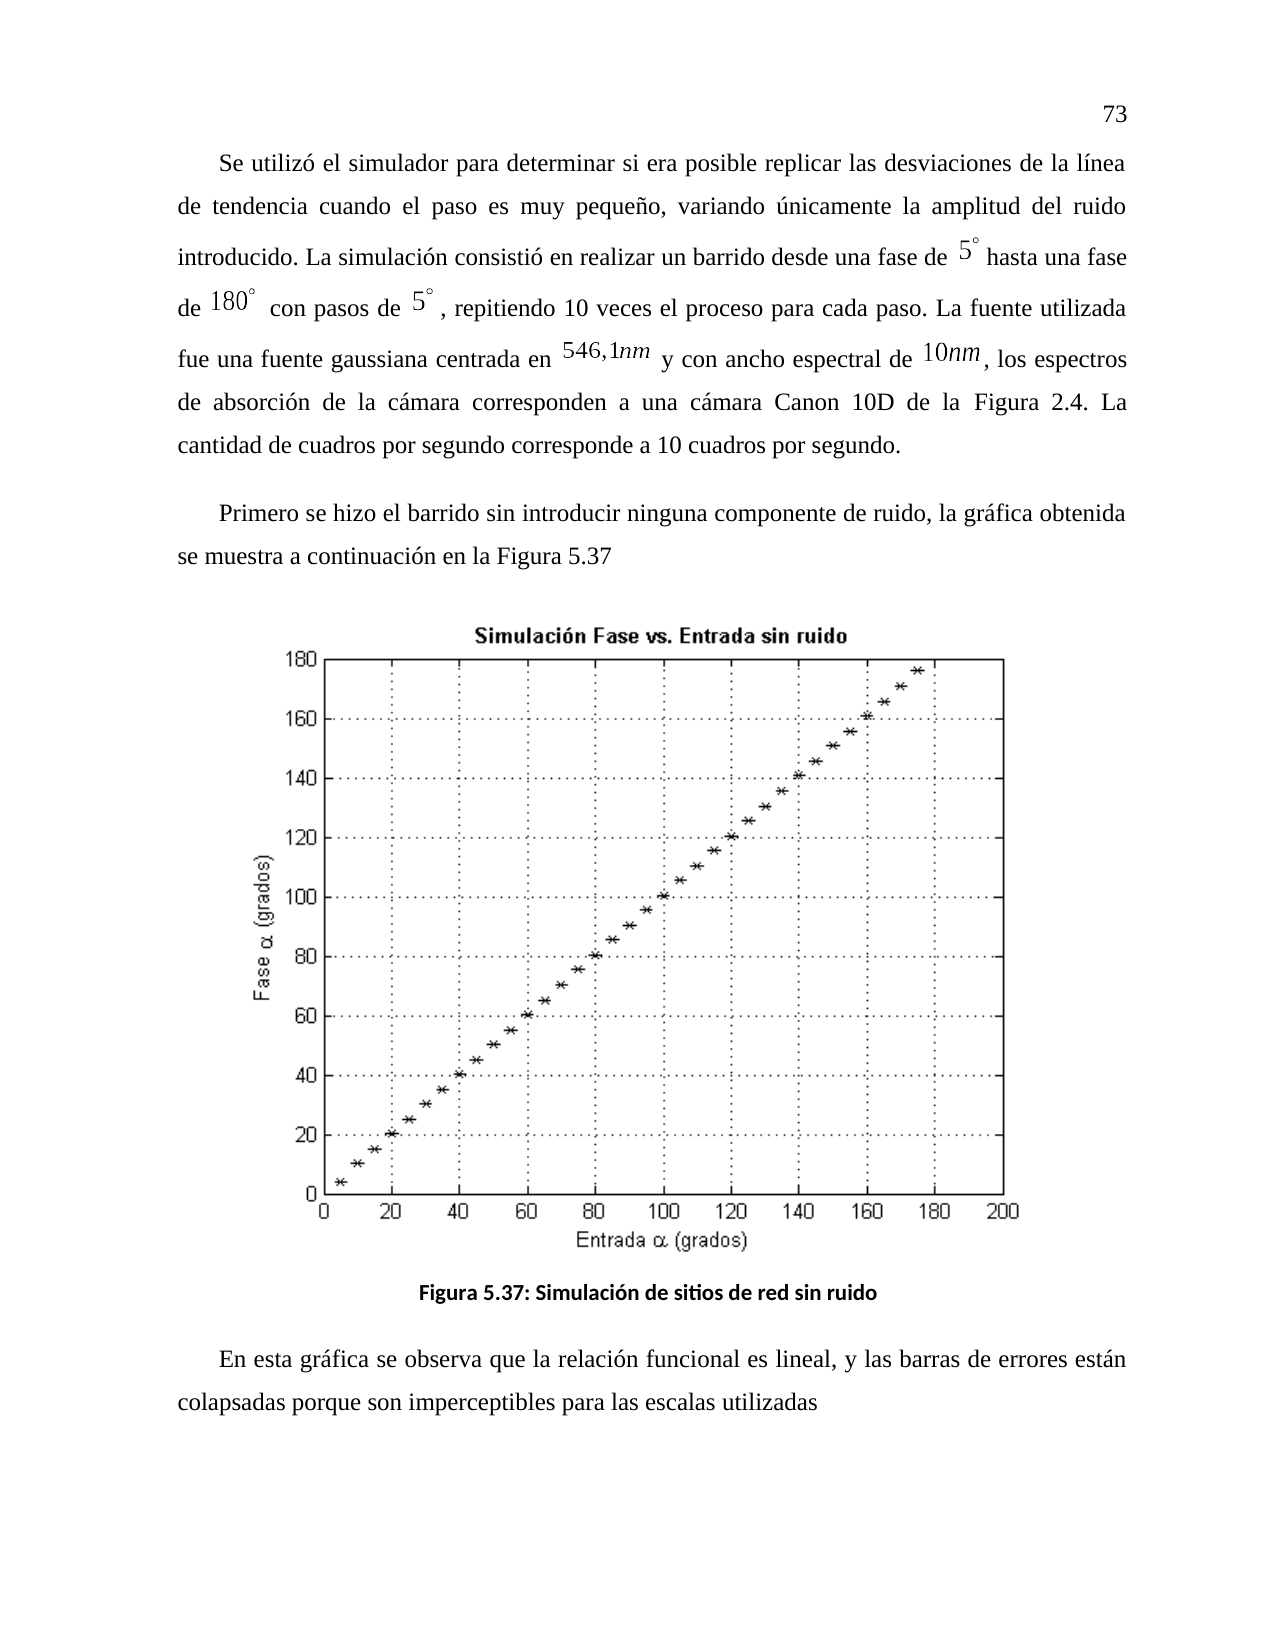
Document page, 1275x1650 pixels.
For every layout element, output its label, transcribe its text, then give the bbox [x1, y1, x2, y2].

text En esta gráfica se observa que la relación funcional es lineal, y las barras de errores están colapsadas porque son imperceptibles para las escalas utilizadas [177, 1344, 1127, 1416]
picture [210, 609, 1086, 1266]
